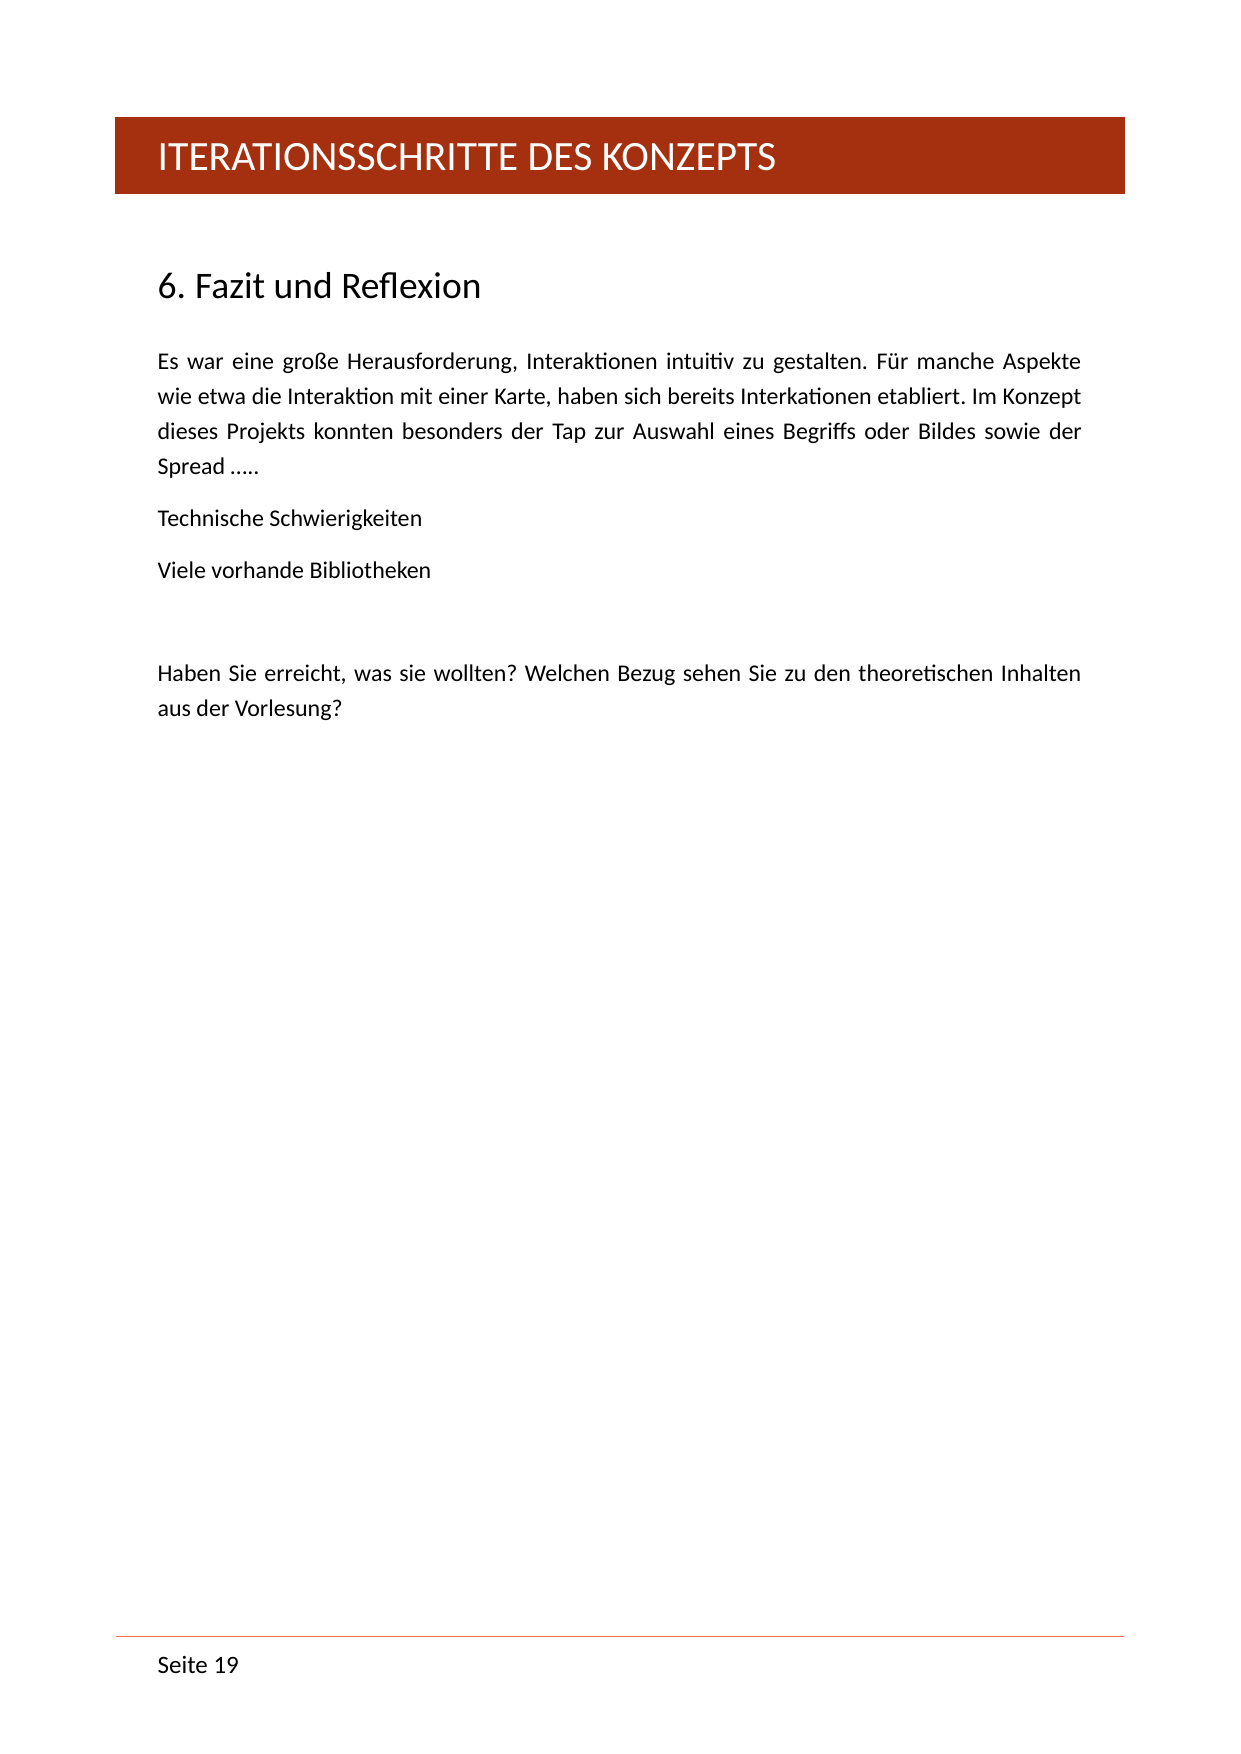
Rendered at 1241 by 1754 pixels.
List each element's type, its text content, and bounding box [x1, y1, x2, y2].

text Viele vorhande Bibliotheken [157, 555, 1083, 584]
subtitle Fazit und Reflexion [157, 262, 1083, 308]
text Technische Schwierigkeiten [157, 503, 1083, 532]
text Es war eine große Herausforderung, Interaktionen intuitiv zu gestalten. Für manche Aspekte wie etwa die Interaktion mit einer Karte, haben sich bereits Interkationen etabliert. Im Konzept dieses Projekts konnten besonders der Tap zur Auswahl eines Begriffs oder Bildes sowie der Spread ….. [157, 346, 1083, 480]
text Haben Sie erreicht, was sie wollten? Welchen Bezug sehen Sie zu den theoretischen Inhalten aus der Vorlesung? [157, 658, 1083, 723]
